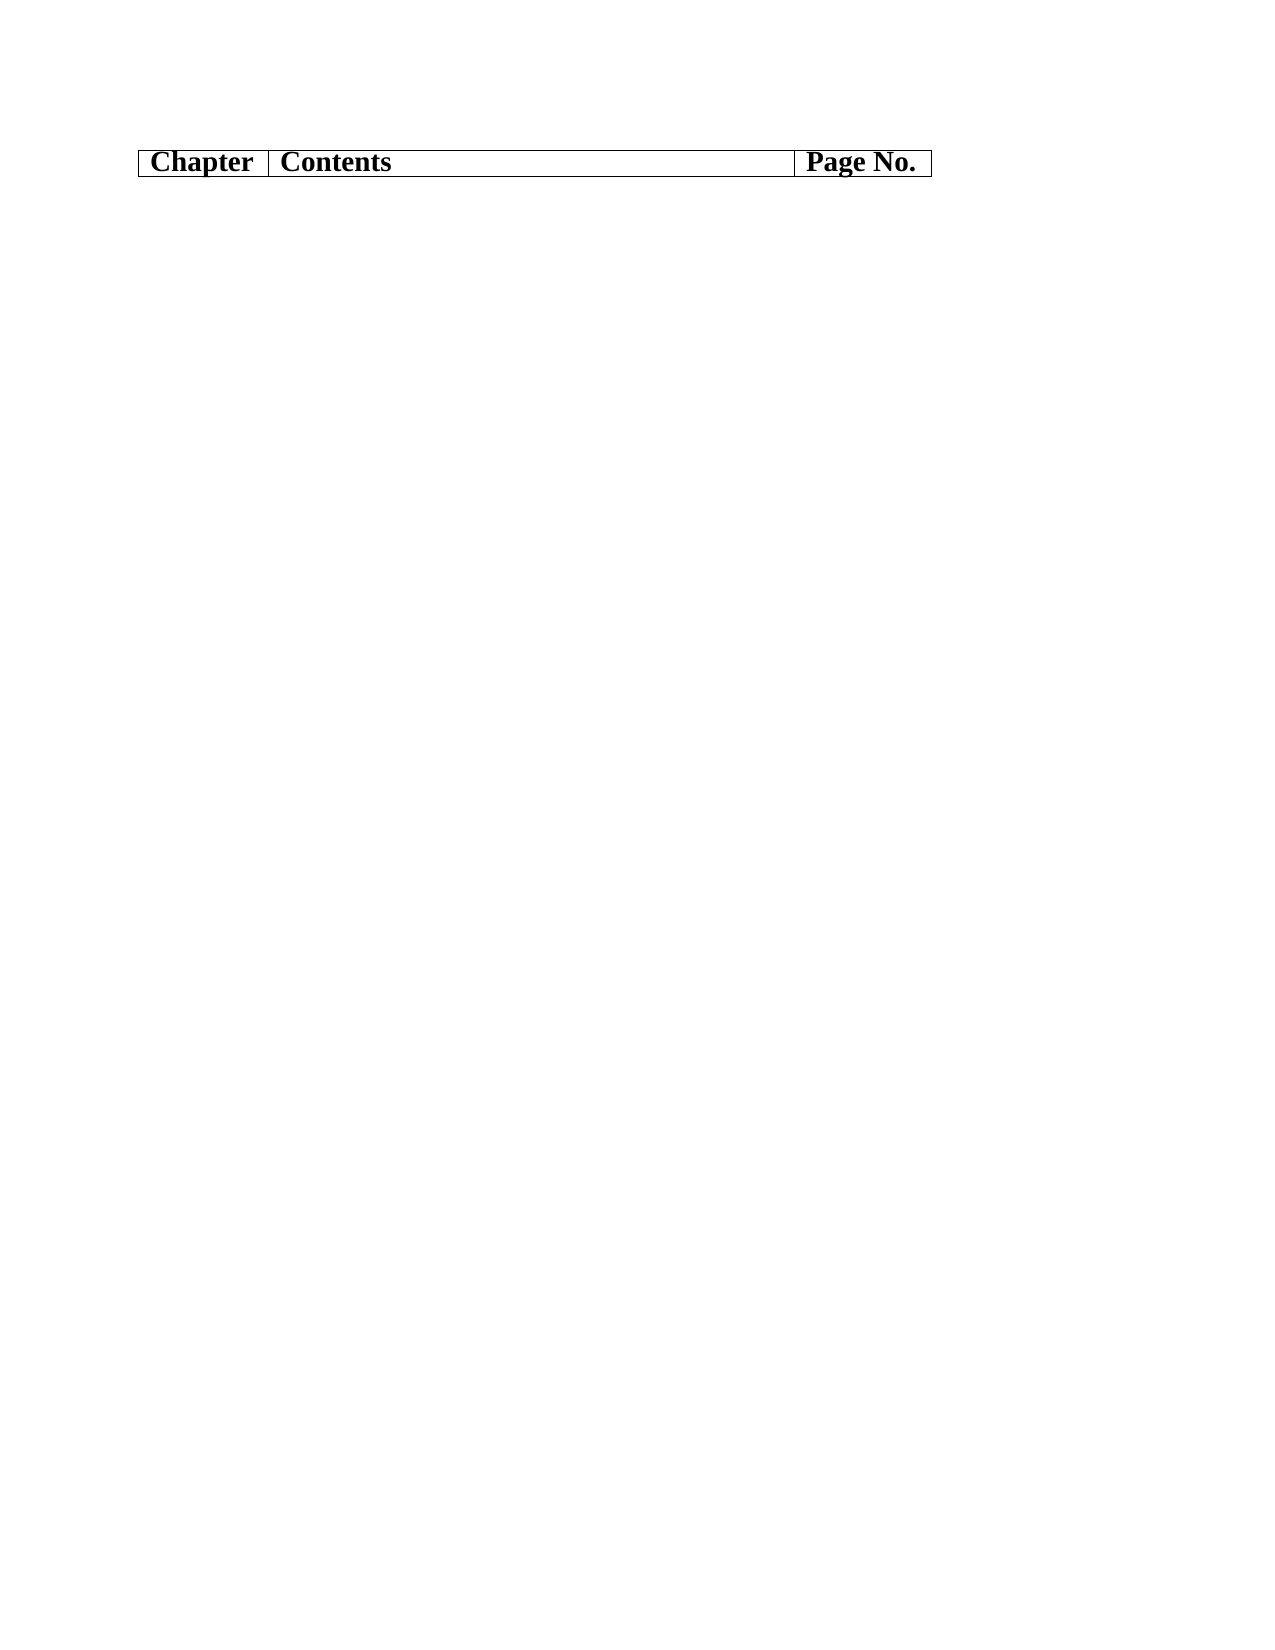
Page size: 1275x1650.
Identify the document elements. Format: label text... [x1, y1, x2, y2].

table_header Chapter [139, 151, 268, 176]
table_header Page No. [795, 151, 931, 176]
table_header Contents [269, 151, 794, 176]
